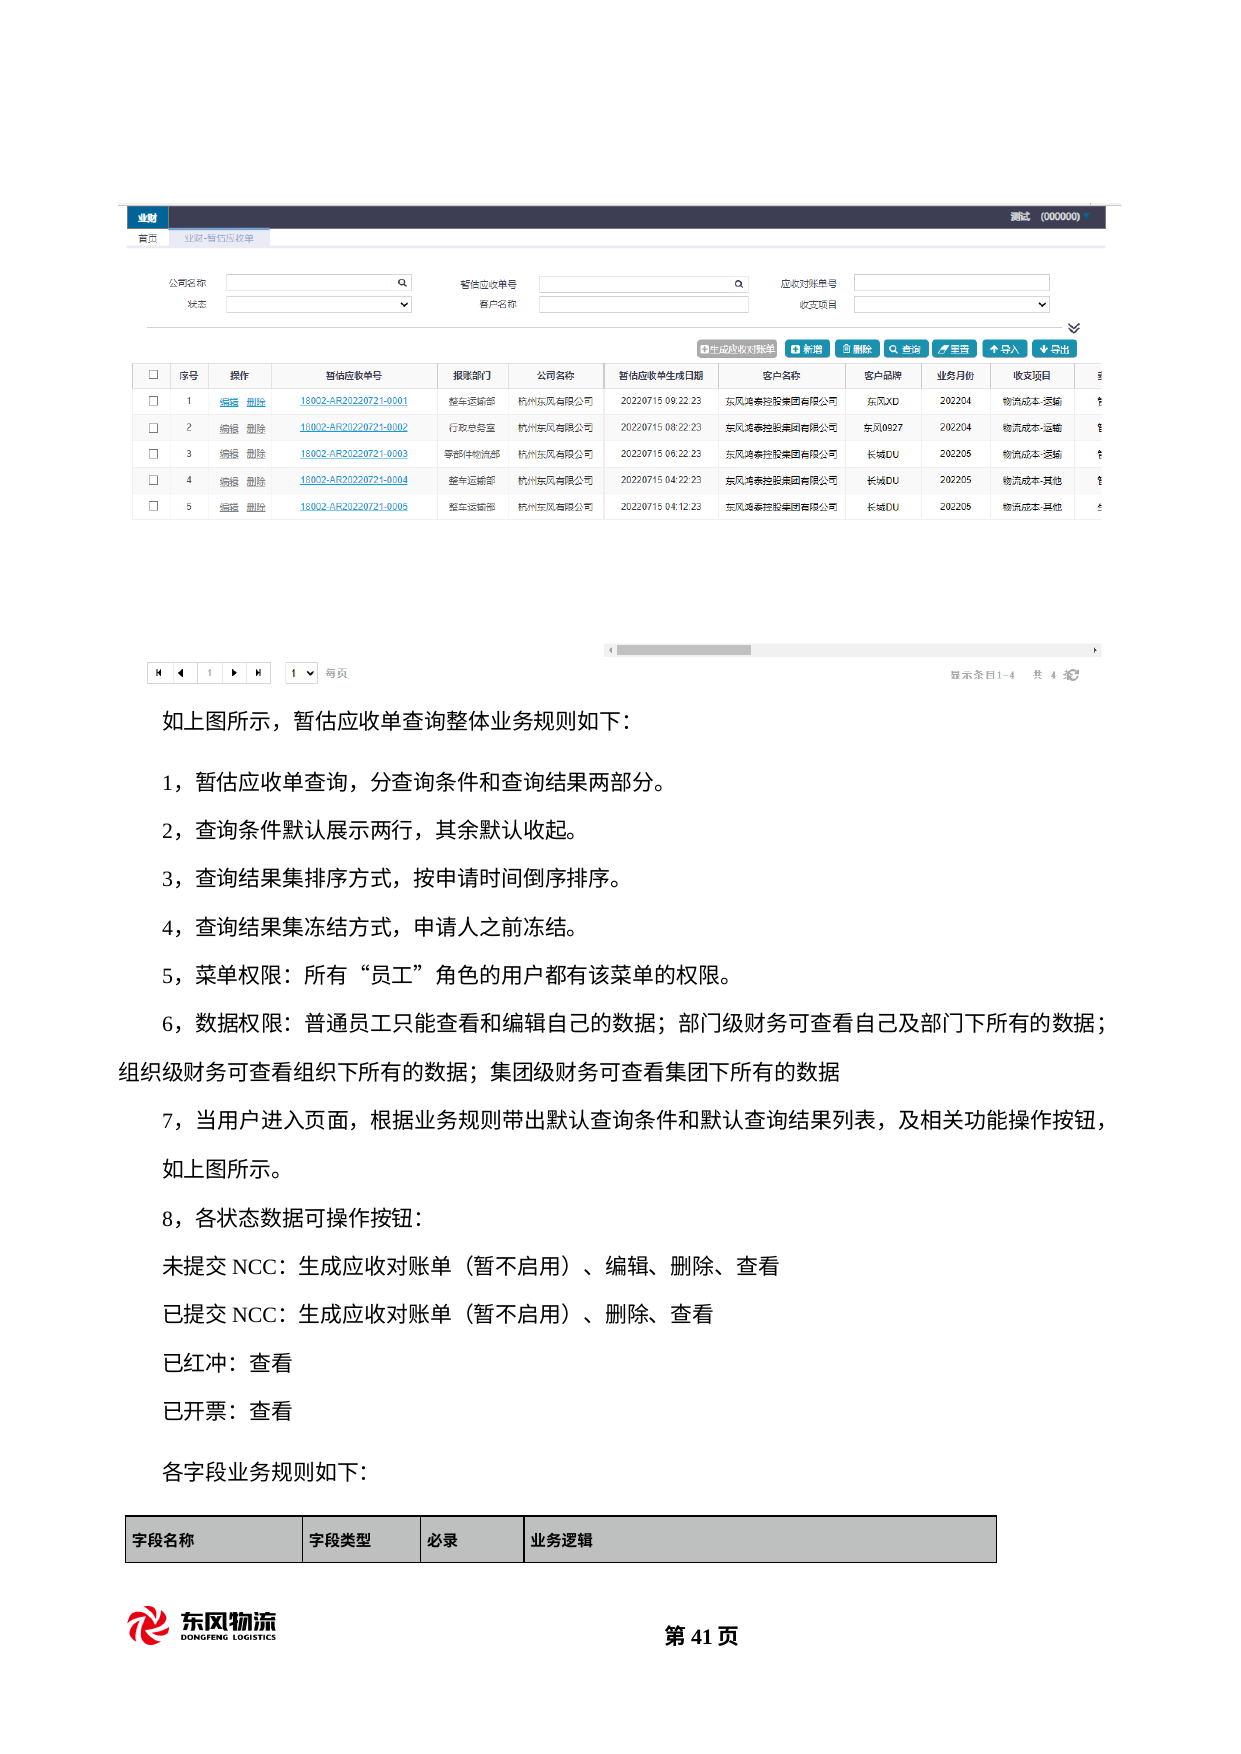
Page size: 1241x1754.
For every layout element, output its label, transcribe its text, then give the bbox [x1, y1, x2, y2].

picture [127, 1606, 276, 1645]
text 6，数据权限：普通员工只能查看和编辑自己的数据；部门级财务可查看自己及部门下所有的数据；组织级财务可查看组织下所有的数据；集团级财务可查看集团下所有的数据 [118, 1006, 1122, 1087]
list 2，查询条件默认展示两行，其余默认收起。 [118, 813, 1122, 845]
text 4，查询结果集冻结方式，申请人之前冻结。 [118, 909, 1122, 942]
text 各字段业务规则如下： [162, 1454, 1122, 1487]
list 已提交NCC：生成应收对账单（暂不启用）、删除、查看 [162, 1297, 1122, 1329]
picture [118, 203, 1122, 686]
list 8，各状态数据可操作按钮： [162, 1200, 1122, 1233]
table_header 必录 [421, 1517, 523, 1562]
list 未提交NCC：生成应收对账单（暂不启用）、编辑、删除、查看 [162, 1248, 1122, 1281]
text 如上图所示，暂估应收单查询整体业务规则如下： [162, 703, 1122, 736]
list 1，暂估应收单查询，分查询条件和查询结果两部分。 [118, 764, 1122, 797]
table_header 业务逻辑 [525, 1517, 996, 1562]
table_header 字段名称 [126, 1517, 302, 1562]
list 已红冲：查看 [162, 1345, 1122, 1378]
list 已开票：查看 [162, 1393, 1122, 1426]
text 3，查询结果集排序方式，按申请时间倒序排序。 [118, 861, 1122, 893]
list 7，当用户进入页面，根据业务规则带出默认查询条件和默认查询结果列表，及相关功能操作按钮，如上图所示。 [162, 1103, 1122, 1184]
text 5，菜单权限：所有“员工”角色的用户都有该菜单的权限。 [118, 958, 1122, 990]
table_header 字段类型 [303, 1517, 420, 1562]
